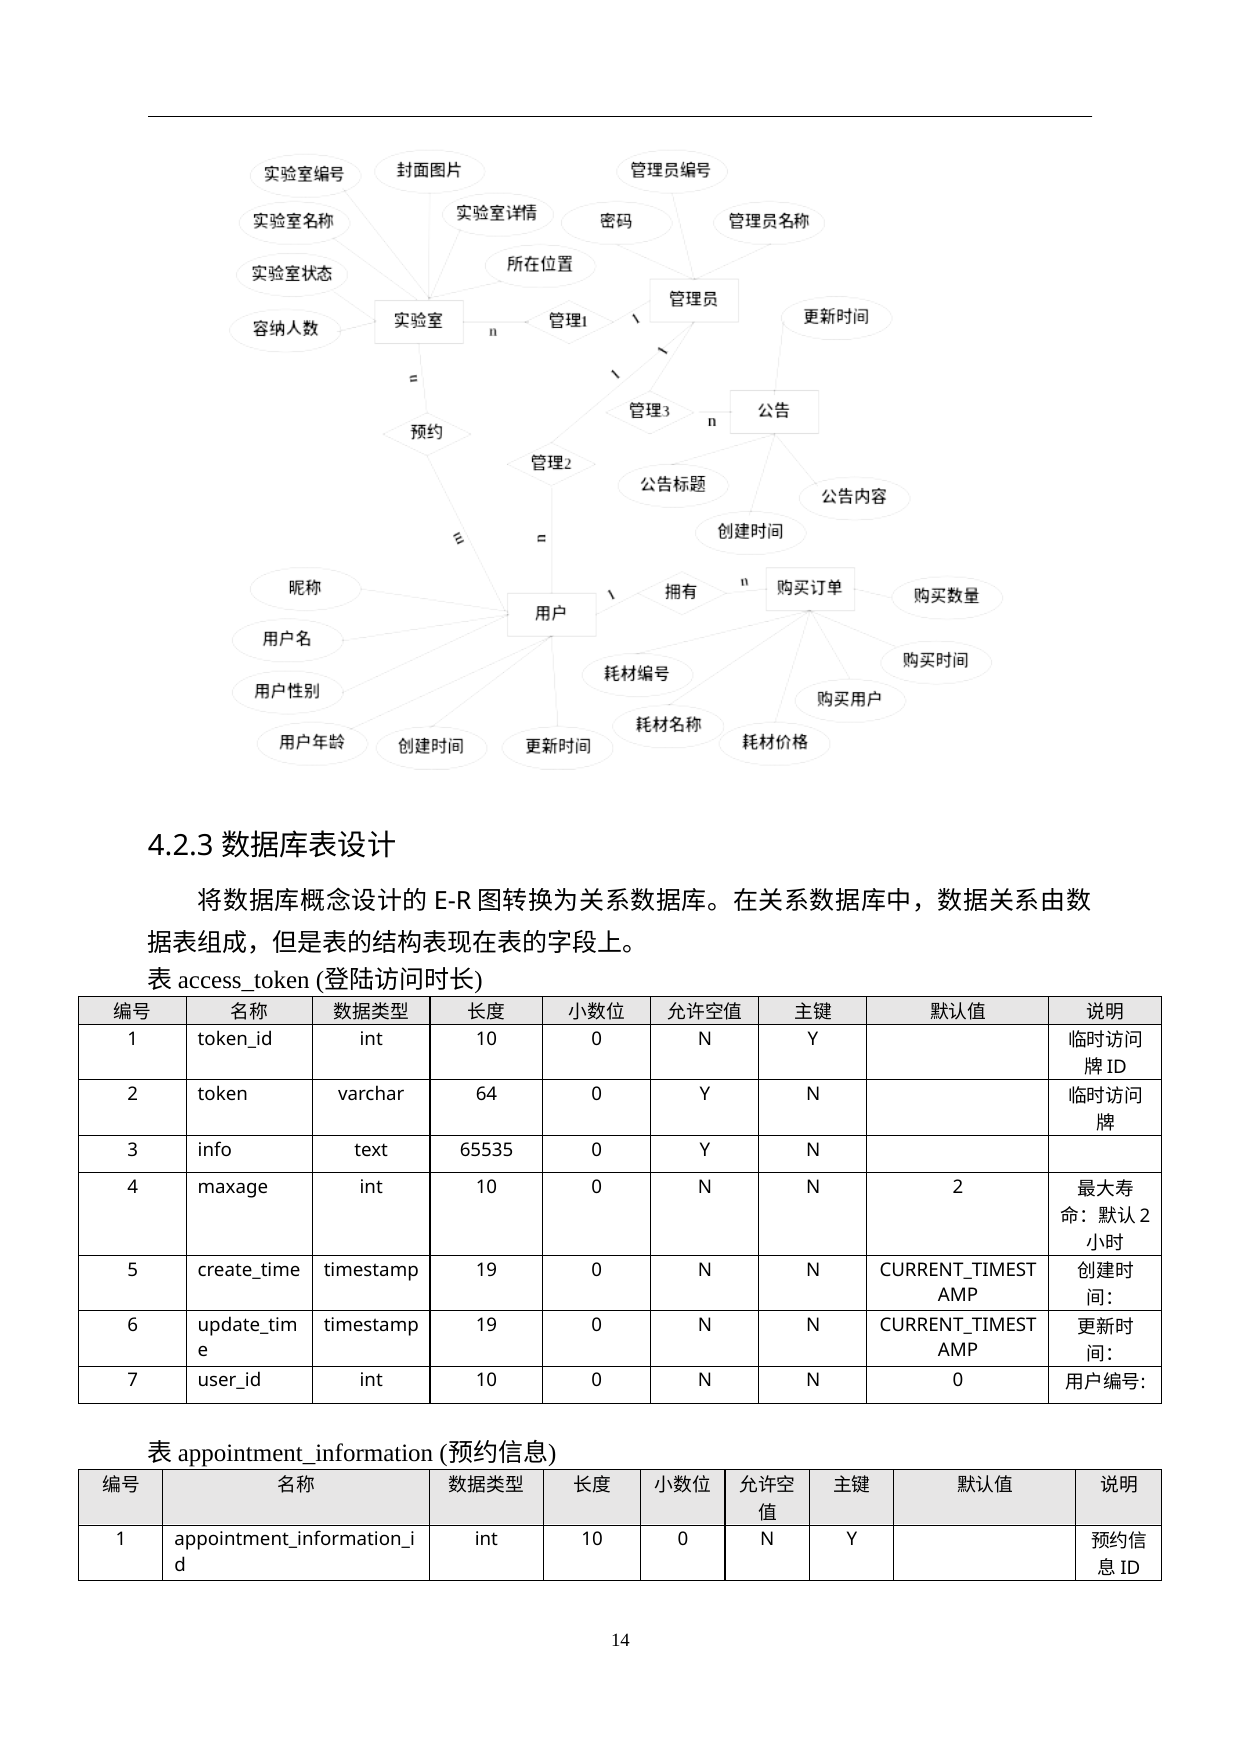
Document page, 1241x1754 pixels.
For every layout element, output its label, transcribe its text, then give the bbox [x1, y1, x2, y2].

table_cell CURRENT_TIMESTAMP [867, 1311, 1048, 1366]
table_header 数据类型 [430, 1470, 543, 1524]
table_cell N [759, 1256, 866, 1310]
table_cell 4 [79, 1173, 186, 1255]
table_cell 临时访问牌 [1049, 1080, 1161, 1135]
table_cell N [651, 1256, 758, 1310]
table_header 小数位 [641, 1470, 724, 1524]
table_cell Y [651, 1080, 758, 1135]
text 表appointment_information (预约信息) [148, 1433, 1092, 1469]
table_cell Y [810, 1526, 893, 1580]
text 表access_token (登陆访问时长) [148, 959, 1092, 996]
table_header 编号 [79, 997, 186, 1024]
table_cell Y [759, 1025, 866, 1079]
table_cell text [313, 1136, 429, 1172]
table_cell 10 [431, 1025, 542, 1079]
table_cell 10 [431, 1173, 542, 1255]
table_cell timestamp [313, 1256, 429, 1310]
table_cell 0 [543, 1173, 650, 1255]
table_cell N [651, 1311, 758, 1366]
table_cell CURRENT_TIMESTAMP [867, 1256, 1048, 1310]
table_cell N [651, 1173, 758, 1255]
table_cell 最大寿命：默认2小时 [1049, 1173, 1161, 1255]
table_cell 预约信息ID [1076, 1526, 1161, 1580]
table_cell N [759, 1080, 866, 1135]
table_cell 10 [431, 1367, 542, 1403]
table_cell 0 [543, 1136, 650, 1172]
table_header 主键 [759, 997, 866, 1024]
table_header 长度 [544, 1470, 640, 1524]
table_cell int [430, 1526, 543, 1580]
table_cell 65535 [431, 1136, 542, 1172]
table_cell int [313, 1367, 429, 1403]
table_cell 临时访问牌ID [1049, 1025, 1161, 1079]
table_cell info [187, 1136, 312, 1172]
table_header 说明 [1076, 1470, 1161, 1524]
table_cell 0 [543, 1256, 650, 1310]
table_header 数据类型 [313, 997, 429, 1024]
table_cell 2 [867, 1173, 1048, 1255]
table_cell [867, 1025, 1048, 1079]
table_cell 1 [79, 1025, 186, 1079]
table_cell N [651, 1025, 758, 1079]
table_cell N [759, 1311, 866, 1366]
table_cell 0 [543, 1080, 650, 1135]
table_cell maxage [187, 1173, 312, 1255]
table_cell update_time [187, 1311, 312, 1366]
table_cell 2 [79, 1080, 186, 1135]
table_header 默认值 [894, 1470, 1075, 1524]
table_cell 0 [543, 1311, 650, 1366]
table_cell token_id [187, 1025, 312, 1079]
table_cell user_id [187, 1367, 312, 1403]
table_cell 19 [431, 1311, 542, 1366]
table_cell timestamp [313, 1311, 429, 1366]
table_cell create_time [187, 1256, 312, 1310]
table_cell N [726, 1526, 809, 1580]
subtitle 4.2.3 数据库表设计 [148, 822, 1092, 864]
table_cell [1049, 1136, 1161, 1172]
table_cell 10 [544, 1526, 640, 1580]
table_cell N [651, 1367, 758, 1403]
table_cell 用户编号: [1049, 1367, 1161, 1403]
table_header 说明 [1049, 997, 1161, 1024]
table_cell 创建时间： [1049, 1256, 1161, 1310]
table_cell 更新时间： [1049, 1311, 1161, 1366]
table_cell 0 [641, 1526, 724, 1580]
table_cell 0 [543, 1367, 650, 1403]
table_cell Y [651, 1136, 758, 1172]
table_header 默认值 [867, 997, 1048, 1024]
table_cell 3 [79, 1136, 186, 1172]
table_cell 6 [79, 1311, 186, 1366]
table_cell token [187, 1080, 312, 1135]
table_header 允许空值 [651, 997, 758, 1024]
table_cell int [313, 1025, 429, 1079]
table_header 编号 [79, 1470, 162, 1524]
table_cell 1 [79, 1526, 162, 1580]
table_cell 7 [79, 1367, 186, 1403]
table_cell [867, 1136, 1048, 1172]
table_cell N [759, 1173, 866, 1255]
table_header 小数位 [543, 997, 650, 1024]
table_header 长度 [431, 997, 542, 1024]
table_cell [867, 1080, 1048, 1135]
text 将数据库概念设计的E-R图转换为关系数据库。在关系数据库中，数据关系由数据表组成，但是表的结构表现在表的字段上。 [148, 876, 1092, 959]
table_cell 5 [79, 1256, 186, 1310]
table_header 名称 [187, 997, 312, 1024]
table_cell 0 [543, 1025, 650, 1079]
table_cell 64 [431, 1080, 542, 1135]
table_cell appointment_information_id [163, 1526, 429, 1580]
table_header 名称 [163, 1470, 429, 1524]
table_cell 0 [867, 1367, 1048, 1403]
table_cell 19 [431, 1256, 542, 1310]
table_cell int [313, 1173, 429, 1255]
table_cell N [759, 1136, 866, 1172]
table_cell [894, 1526, 1075, 1580]
table_header 允许空值 [726, 1470, 809, 1524]
table_cell N [759, 1367, 866, 1403]
table_header 主键 [810, 1470, 893, 1524]
table_cell varchar [313, 1080, 429, 1135]
